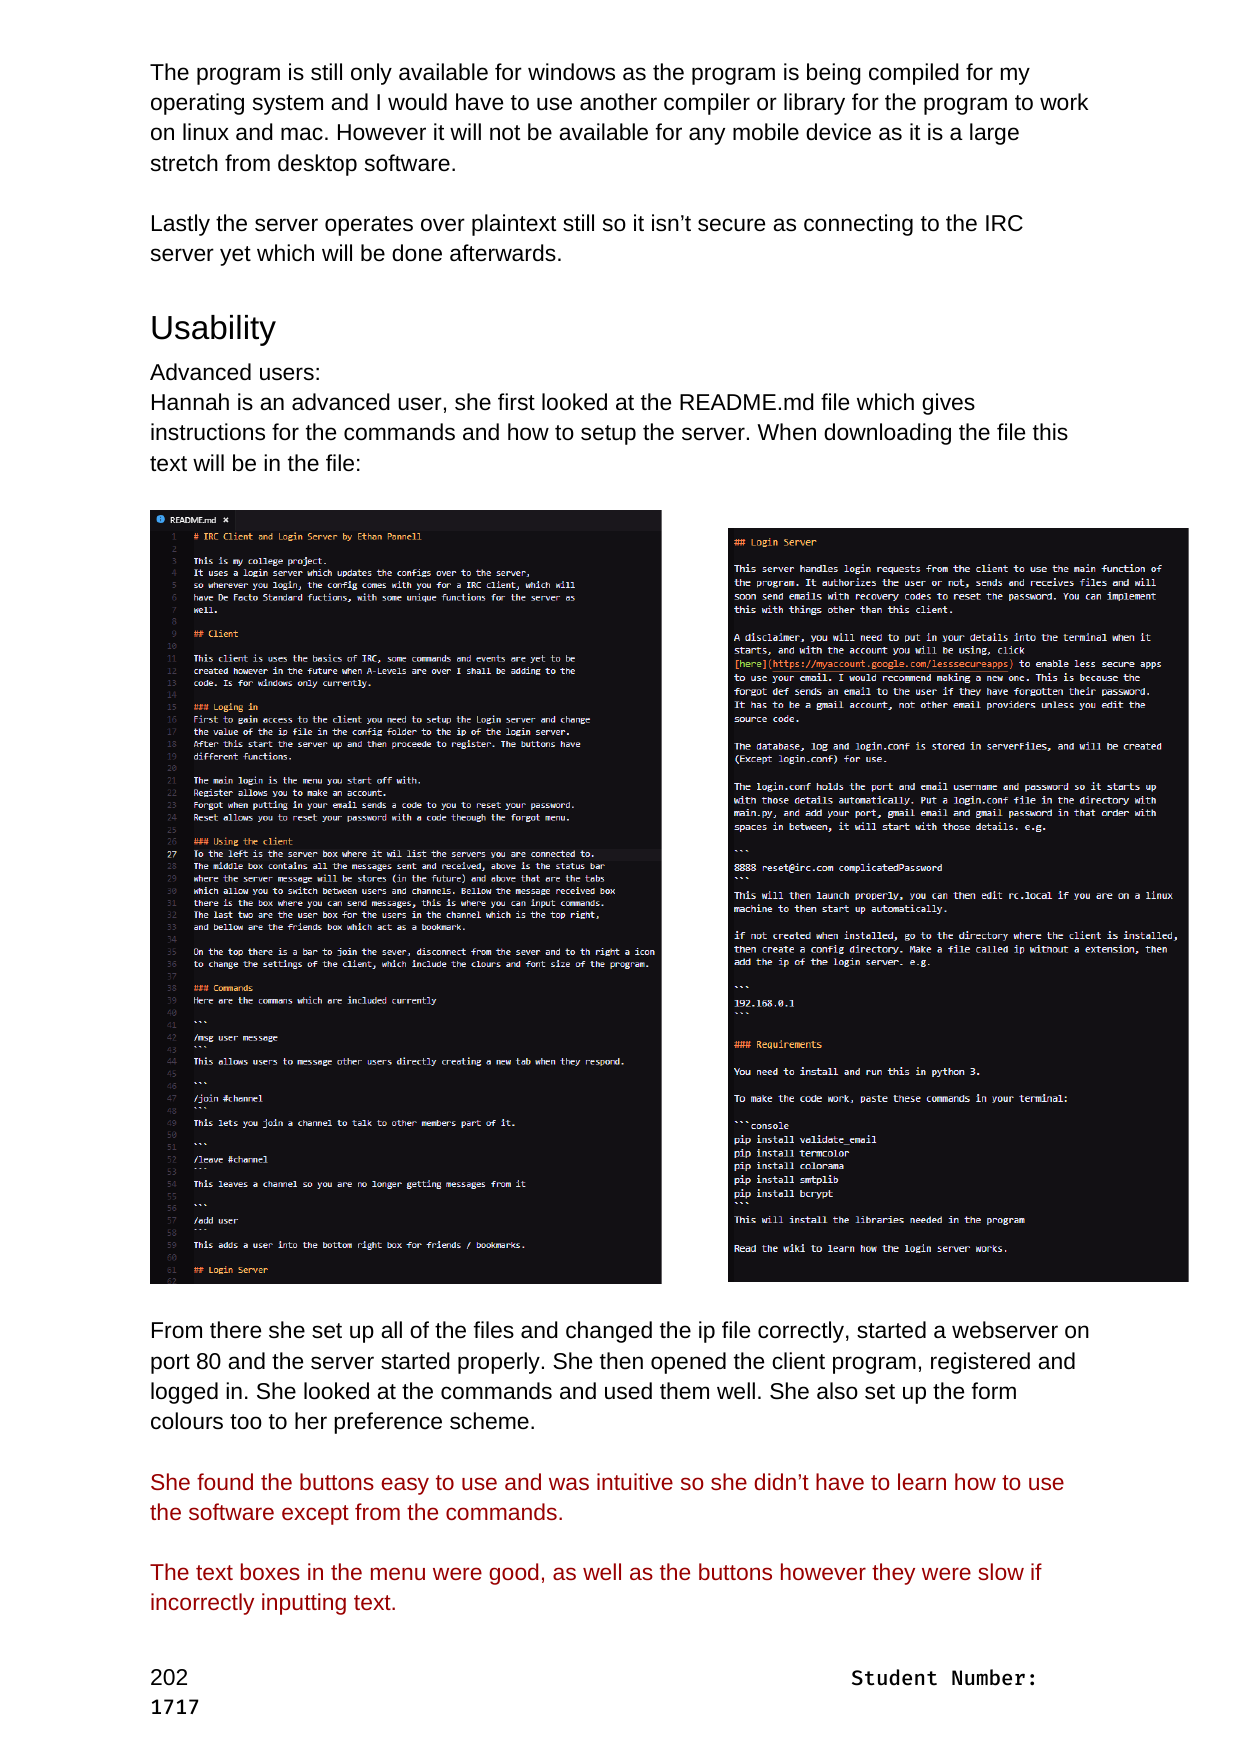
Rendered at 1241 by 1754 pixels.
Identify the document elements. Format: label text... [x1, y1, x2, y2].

subtitle Usability [150, 308, 1090, 346]
text The program is still only available for windows as the program is being compiled for my operating system and I would have to use another compiler or library for the program to work on linux and mac. However it will not be available for any mobile device as it is a large stretch from desktop software. [150, 59, 1090, 176]
text She found the buttons easy to use and was intuitive so she didn’t have to learn how to use the software except from the commands. [150, 1468, 1090, 1525]
text The text boxes in the menu were good, as well as the buttons however they were slow if incorrectly inputting text. [150, 1559, 1090, 1616]
text Lastly the server operates over plaintext still so it isn’t secure as connecting to the IRC server yet which will be done afterwards. [150, 210, 1090, 267]
text Advanced users: [150, 359, 1090, 385]
text From there she set up all of the files and changed the ip file correctly, started a webserver on port 80 and the server started properly. She then opened the client program, registered and logged in. She looked at the commands and used them well. She also set up the form colours too to her preference scheme. [150, 1317, 1090, 1434]
picture [150, 510, 662, 1284]
picture [728, 528, 1189, 1282]
text Hannah is an advanced user, she first looked at the README.md file which gives instructions for the commands and how to setup the server. When downloading the file this text will be in the file: [150, 389, 1090, 476]
